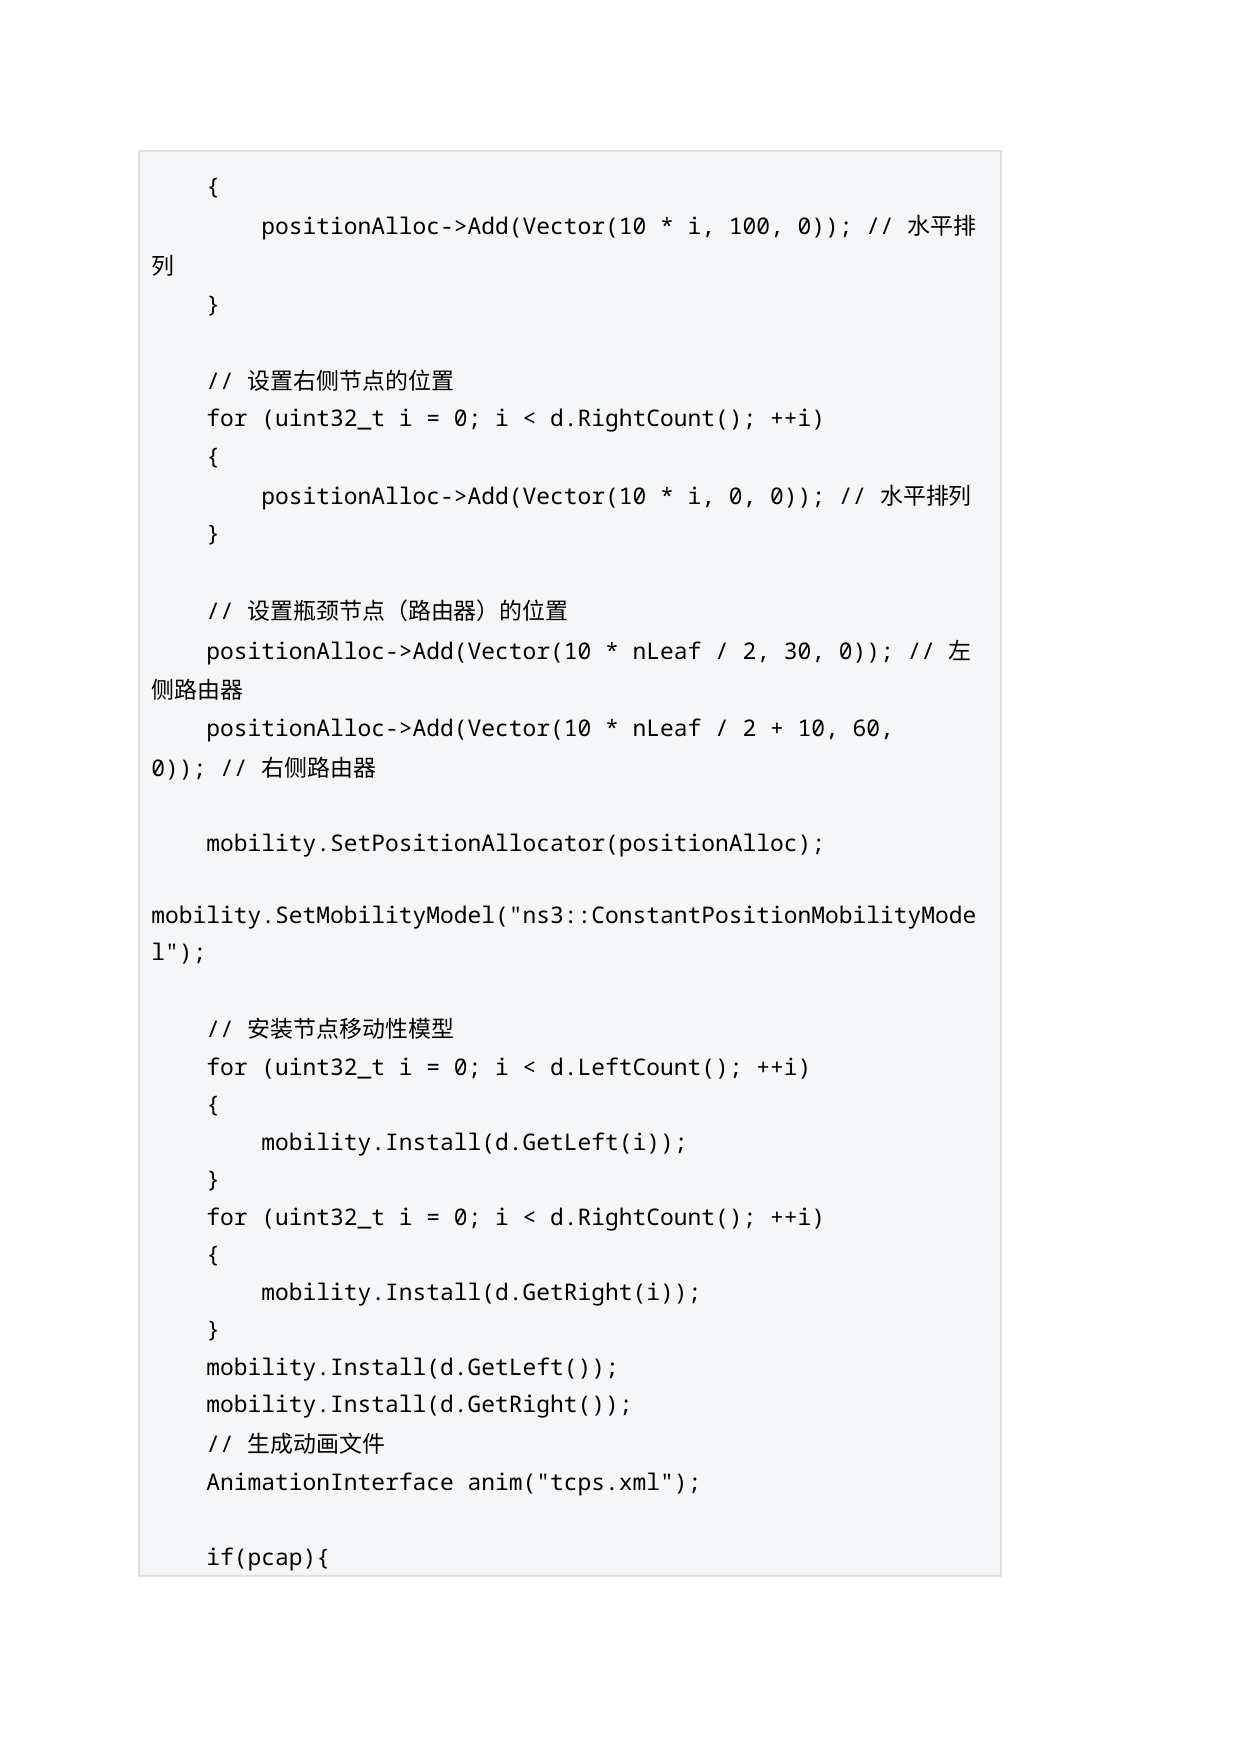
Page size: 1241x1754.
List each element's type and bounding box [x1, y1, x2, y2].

table_header [140, 152, 1000, 1575]
